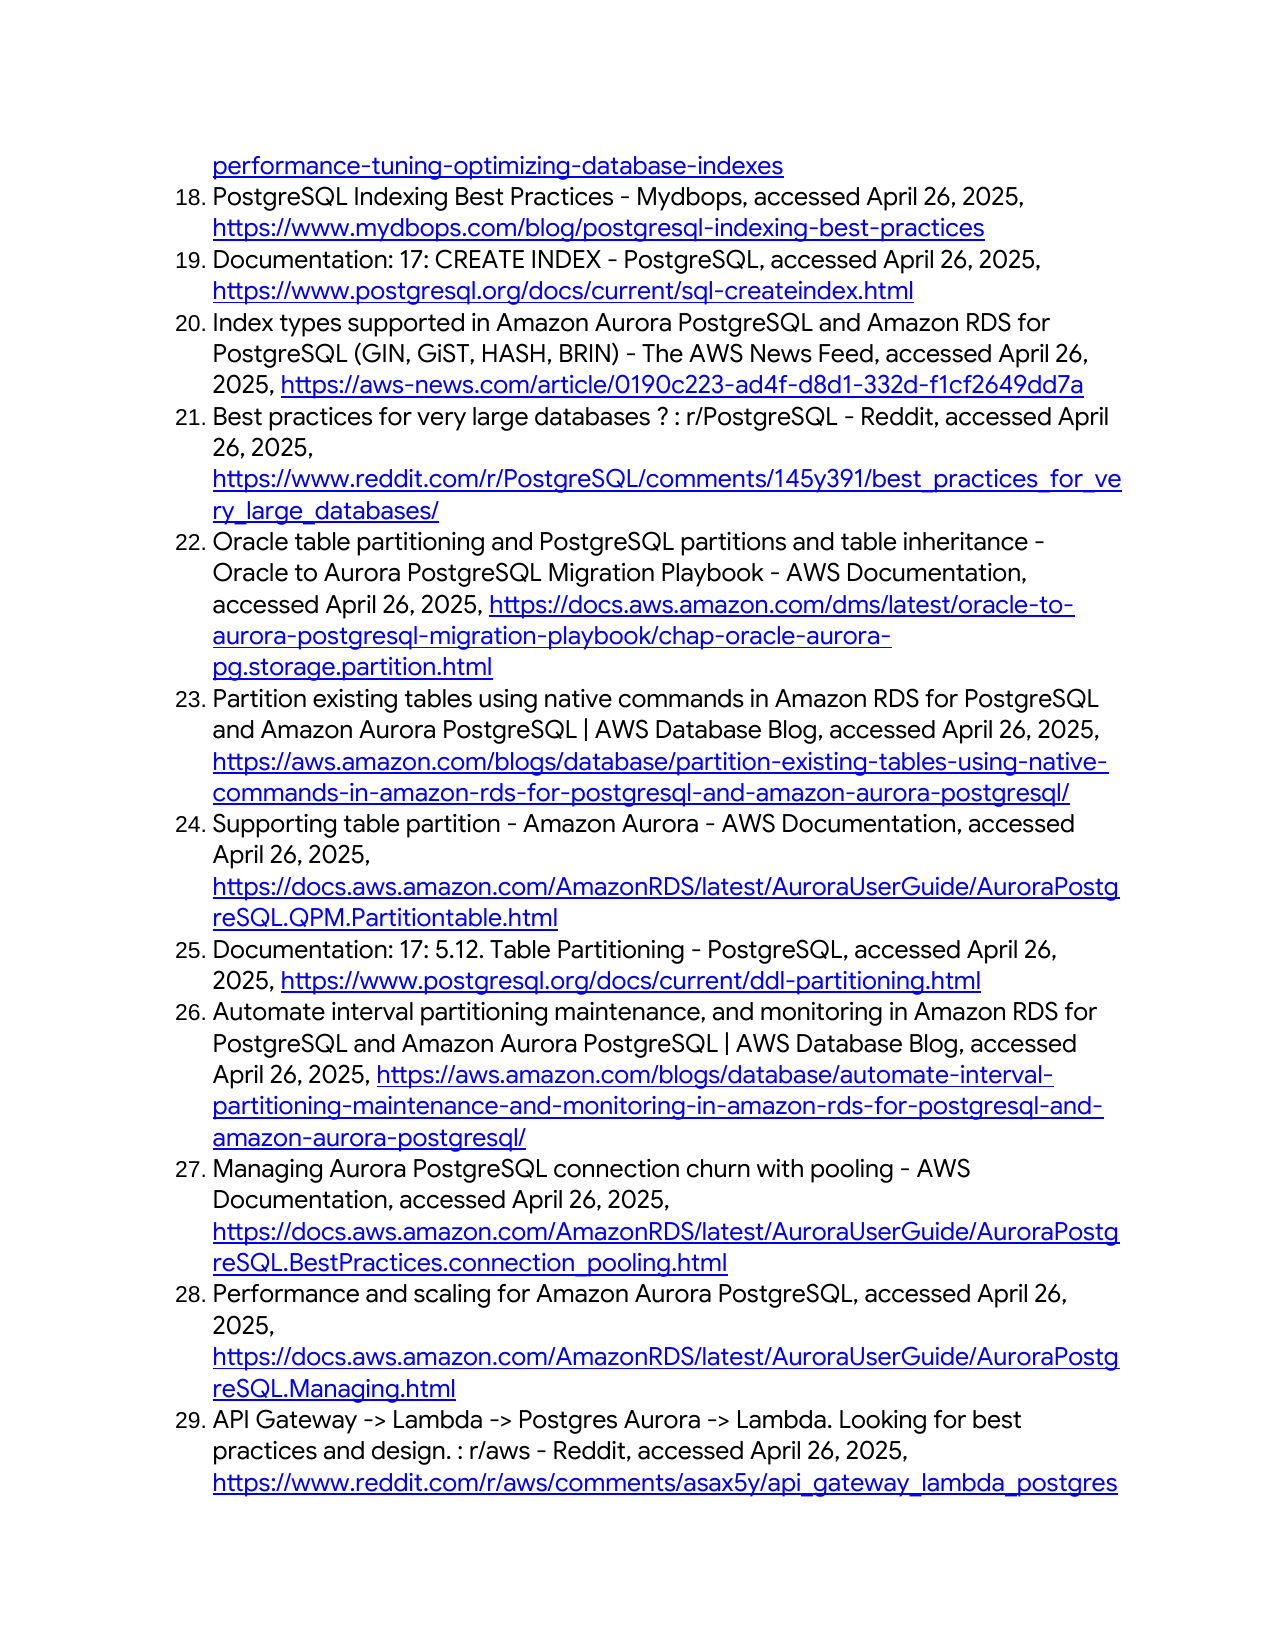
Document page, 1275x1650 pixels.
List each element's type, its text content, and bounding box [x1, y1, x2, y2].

list Supporting table partition - Amazon Aurora - AWS Documentation, accessed April 26, 2025, https://docs.aws.amazon.com/AmazonRDS/latest/AuroraUserGuide/AuroraPostgreSQL.QPM.Partitiontable.html [175, 808, 1125, 934]
list Performance and scaling for Amazon Aurora PostgreSQL, accessed April 26, 2025, https://docs.aws.amazon.com/AmazonRDS/latest/AuroraUserGuide/AuroraPostgreSQL.Managing.html [175, 1279, 1125, 1404]
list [175, 150, 1125, 181]
list PostgreSQL Indexing Best Practices - Mydbops, accessed April 26, 2025, https://www.mydbops.com/blog/postgresql-indexing-best-practices [175, 181, 1125, 244]
list Index types supported in Amazon Aurora PostgreSQL and Amazon RDS for PostgreSQL (GIN, GiST, HASH, BRIN) - The AWS News Feed, accessed April 26, 2025, https://aws-news.com/article/0190c223-ad4f-d8d1-332d-f1cf2649dd7a [175, 307, 1125, 401]
list Oracle table partitioning and PostgreSQL partitions and table inheritance - Oracle to Aurora PostgreSQL Migration Playbook - AWS Documentation, accessed April 26, 2025, https://docs.aws.amazon.com/dms/latest/oracle-to-aurora-postgresql-migration-playbook/chap-oracle-aurora-pg.storage.partition.html [175, 526, 1125, 683]
list Documentation: 17: 5.12. Table Partitioning - PostgreSQL, accessed April 26, 2025, https://www.postgresql.org/docs/current/ddl-partitioning.html [175, 934, 1125, 997]
list Automate interval partitioning maintenance, and monitoring in Amazon RDS for PostgreSQL and Amazon Aurora PostgreSQL | AWS Database Blog, accessed April 26, 2025, https://aws.amazon.com/blogs/database/automate-interval-partitioning-maintenance-and-monitoring-in-amazon-rds-for-postgresql-and-amazon-aurora-postgresql/ [175, 997, 1125, 1153]
list Documentation: 17: CREATE INDEX - PostgreSQL, accessed April 26, 2025, https://www.postgresql.org/docs/current/sql-createindex.html [175, 244, 1125, 307]
list Partition existing tables using native commands in Amazon RDS for PostgreSQL and Amazon Aurora PostgreSQL | AWS Database Blog, accessed April 26, 2025, https://aws.amazon.com/blogs/database/partition-existing-tables-using-native-commands-in-amazon-rds-for-postgresql-and-amazon-aurora-postgresql/ [175, 683, 1125, 808]
list Best practices for very large databases ? : r/PostgreSQL - Reddit, accessed April 26, 2025, https://www.reddit.com/r/PostgreSQL/comments/145y391/best_practices_for_very_large_databases/ [175, 401, 1125, 526]
list Managing Aurora PostgreSQL connection churn with pooling - AWS Documentation, accessed April 26, 2025, https://docs.aws.amazon.com/AmazonRDS/latest/AuroraUserGuide/AuroraPostgreSQL.BestPractices.connection_pooling.html [175, 1153, 1125, 1279]
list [175, 1404, 1125, 1498]
